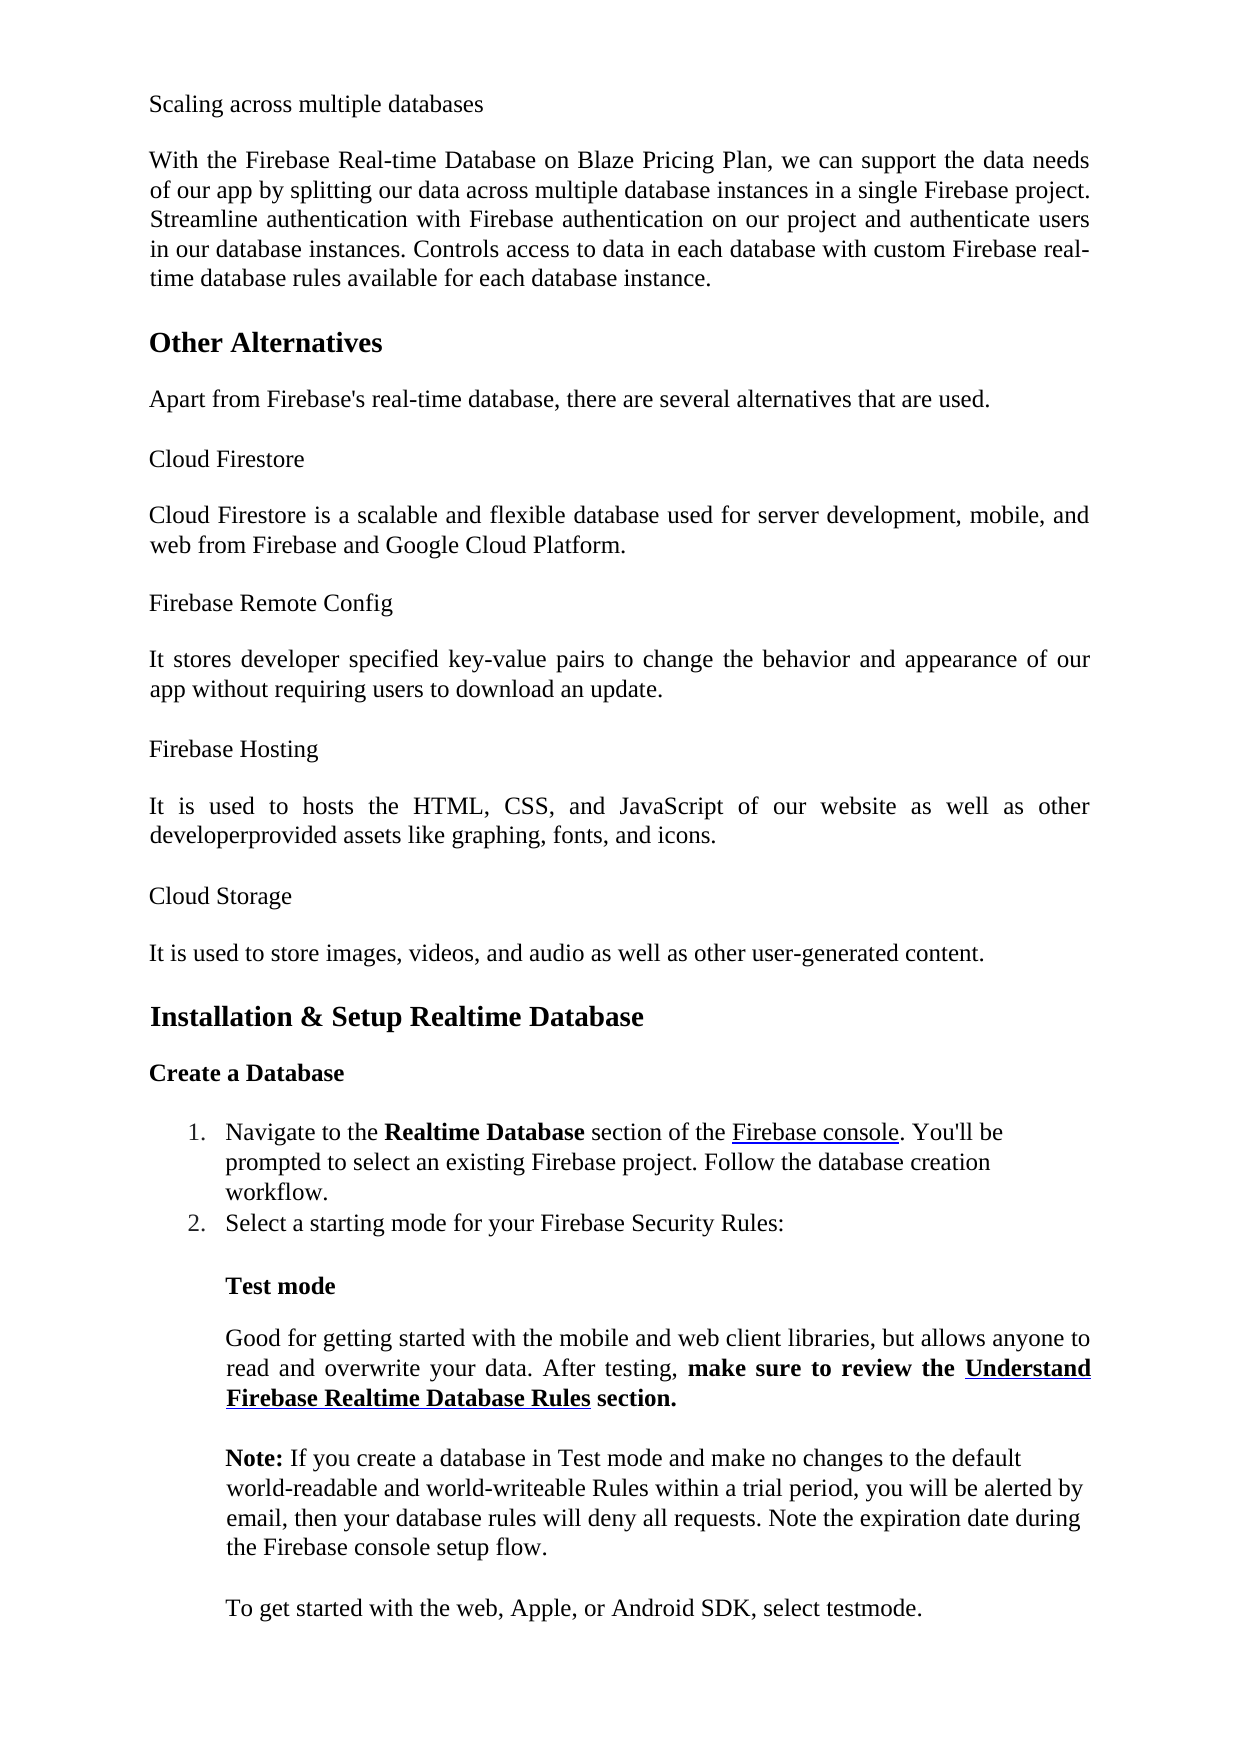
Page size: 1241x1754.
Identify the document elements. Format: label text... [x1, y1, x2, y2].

text It is used to store images, videos, and audio as well as other user-generated content. [148, 938, 1091, 967]
text Note: If you create a database in Test mode and make no changes to the default world-readable and world-writeable Rules within a trial period, you will be alerted by email, then your database rules will deny all requests. Note the expiration date during the Firebase console setup flow. [225, 1443, 1092, 1561]
text It stores developer specified key-value pairs to change the behavior and appearance of our app without requiring users to download an update. [148, 644, 1091, 702]
text Apart from Firebase's real-time database, there are several alternatives that are used. [148, 384, 1091, 412]
subtitle Scaling across multiple databases [148, 89, 1135, 117]
subtitle Cloud Storage [148, 881, 1135, 910]
subtitle Test mode [225, 1271, 1135, 1299]
subtitle Other Alternatives [148, 325, 1135, 359]
text Installation & Setup Realtime Database [150, 999, 1135, 1033]
text With the Firebase Real-time Database on Blaze Pricing Plan, we can support the data needs of our app by splitting our data across multiple database instances in a single Firebase project. Streamline authentication with Firebase authentication on our project and authenticate users in our database instances. Controls access to data in each database with custom Firebase real-time database rules available for each database instance. [148, 145, 1091, 292]
subtitle Create a Database [148, 1058, 1135, 1087]
list Navigate to the Realtime Database section of the Firebase console. You'll be prompted to select an existing Firebase project. Follow the database creation workflow. [187, 1117, 1092, 1205]
text To get started with the web, Apple, or Android SDK, select testmode. [225, 1593, 1092, 1622]
subtitle Cloud Firestore [148, 444, 1135, 473]
text Good for getting started with the mobile and web client libraries, but allows anyone to read and overwrite your data. After testing, make sure to review the Understand Firebase Realtime Database Rules section. [225, 1323, 1091, 1411]
text Cloud Firestore is a scalable and flexible database used for server development, mobile, and web from Firebase and Google Cloud Platform. [148, 501, 1091, 559]
list Select a starting mode for your Firebase Security Rules: [187, 1208, 1092, 1236]
text It is used to hosts the HTML, CSS, and JavaScript of our website as well as other developerprovided assets like graphing, fonts, and icons. [148, 791, 1091, 849]
subtitle Firebase Remote Config [148, 588, 1135, 616]
subtitle Firebase Hosting [148, 734, 1135, 763]
